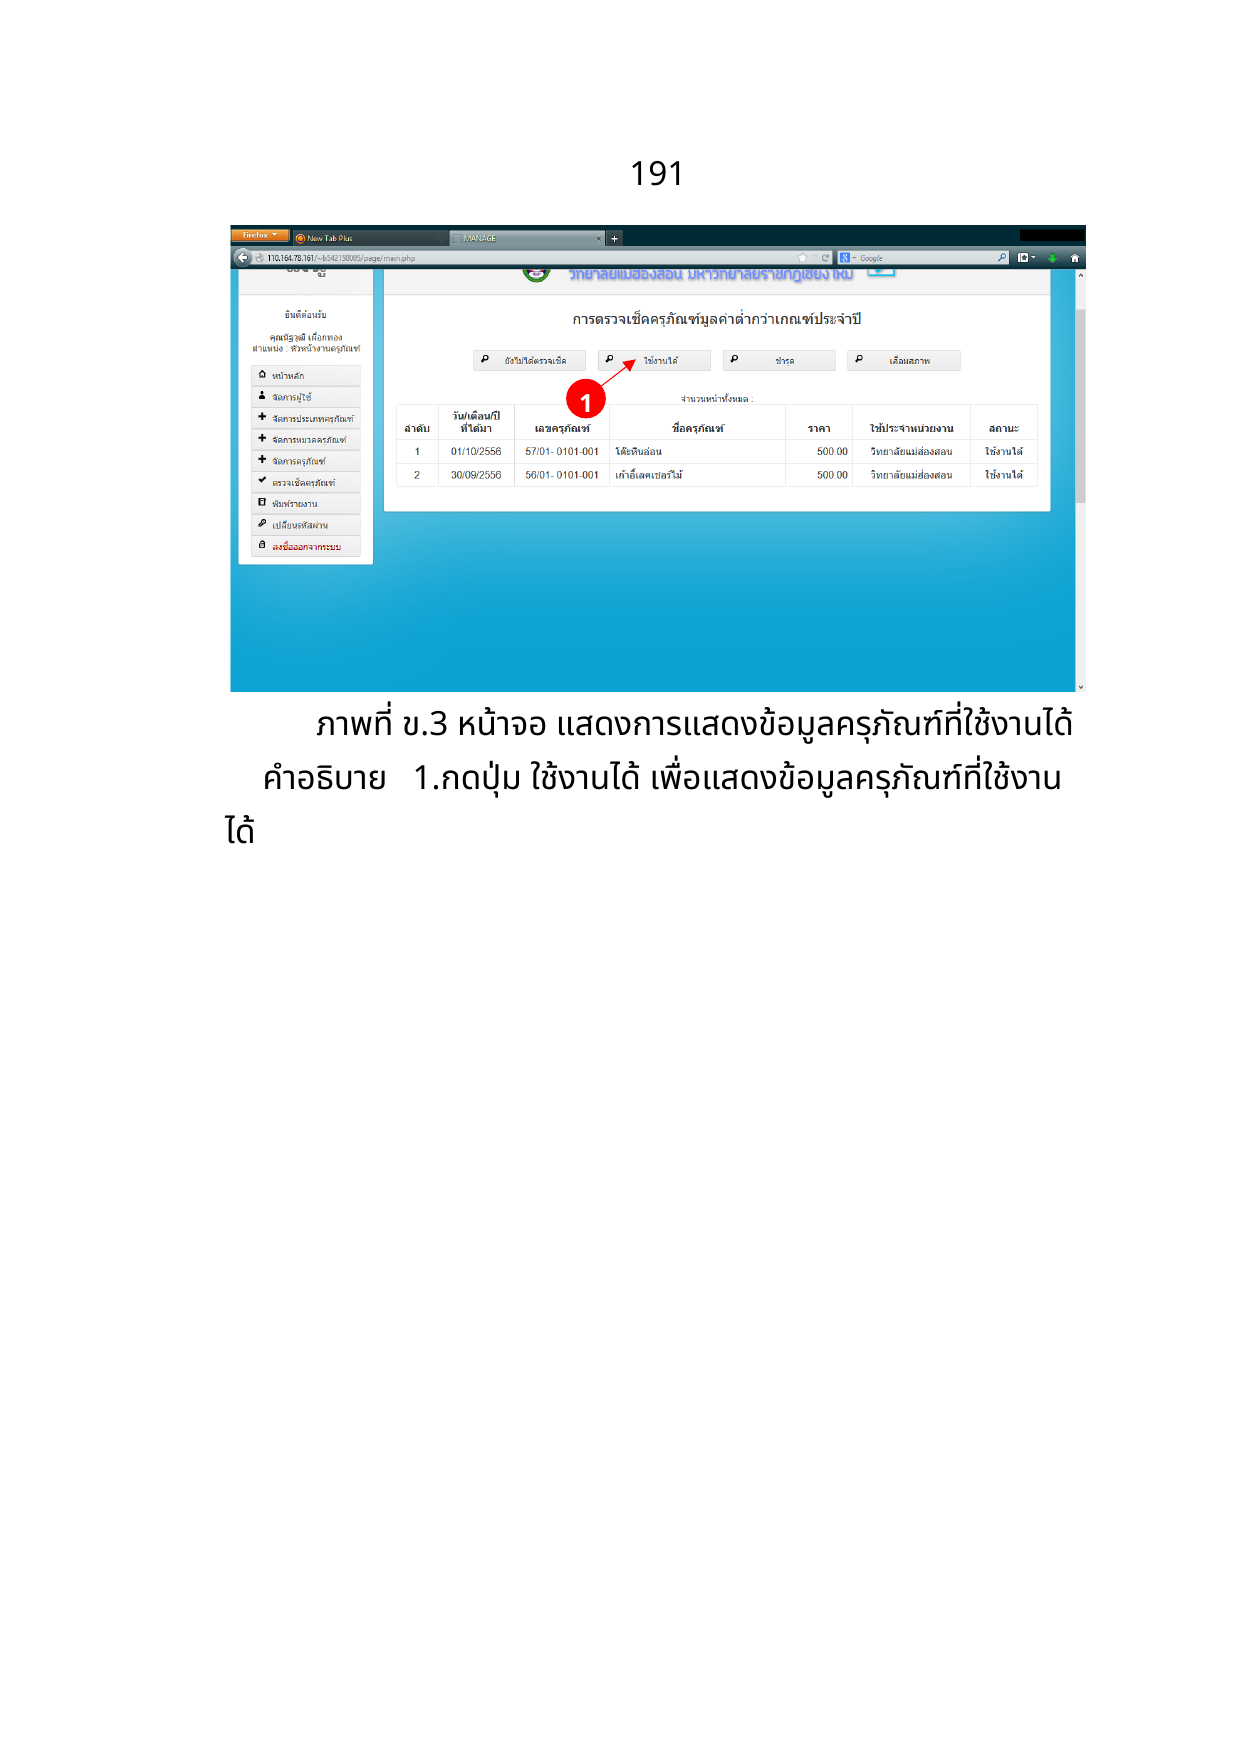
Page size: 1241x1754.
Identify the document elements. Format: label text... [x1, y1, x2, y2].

text คำอธิบาย 1.กดปุ่ม ใช้งานได้ เพื่อแสดงข้อมูลครุภัณฑ์ที่ใช้งานได้ [225, 754, 1090, 859]
list ภาพที่ ข.3 หน้าจอ แสดงการแสดงข้อมูลครุภัณฑ์ที่ใช้งานได้ [300, 699, 1090, 750]
